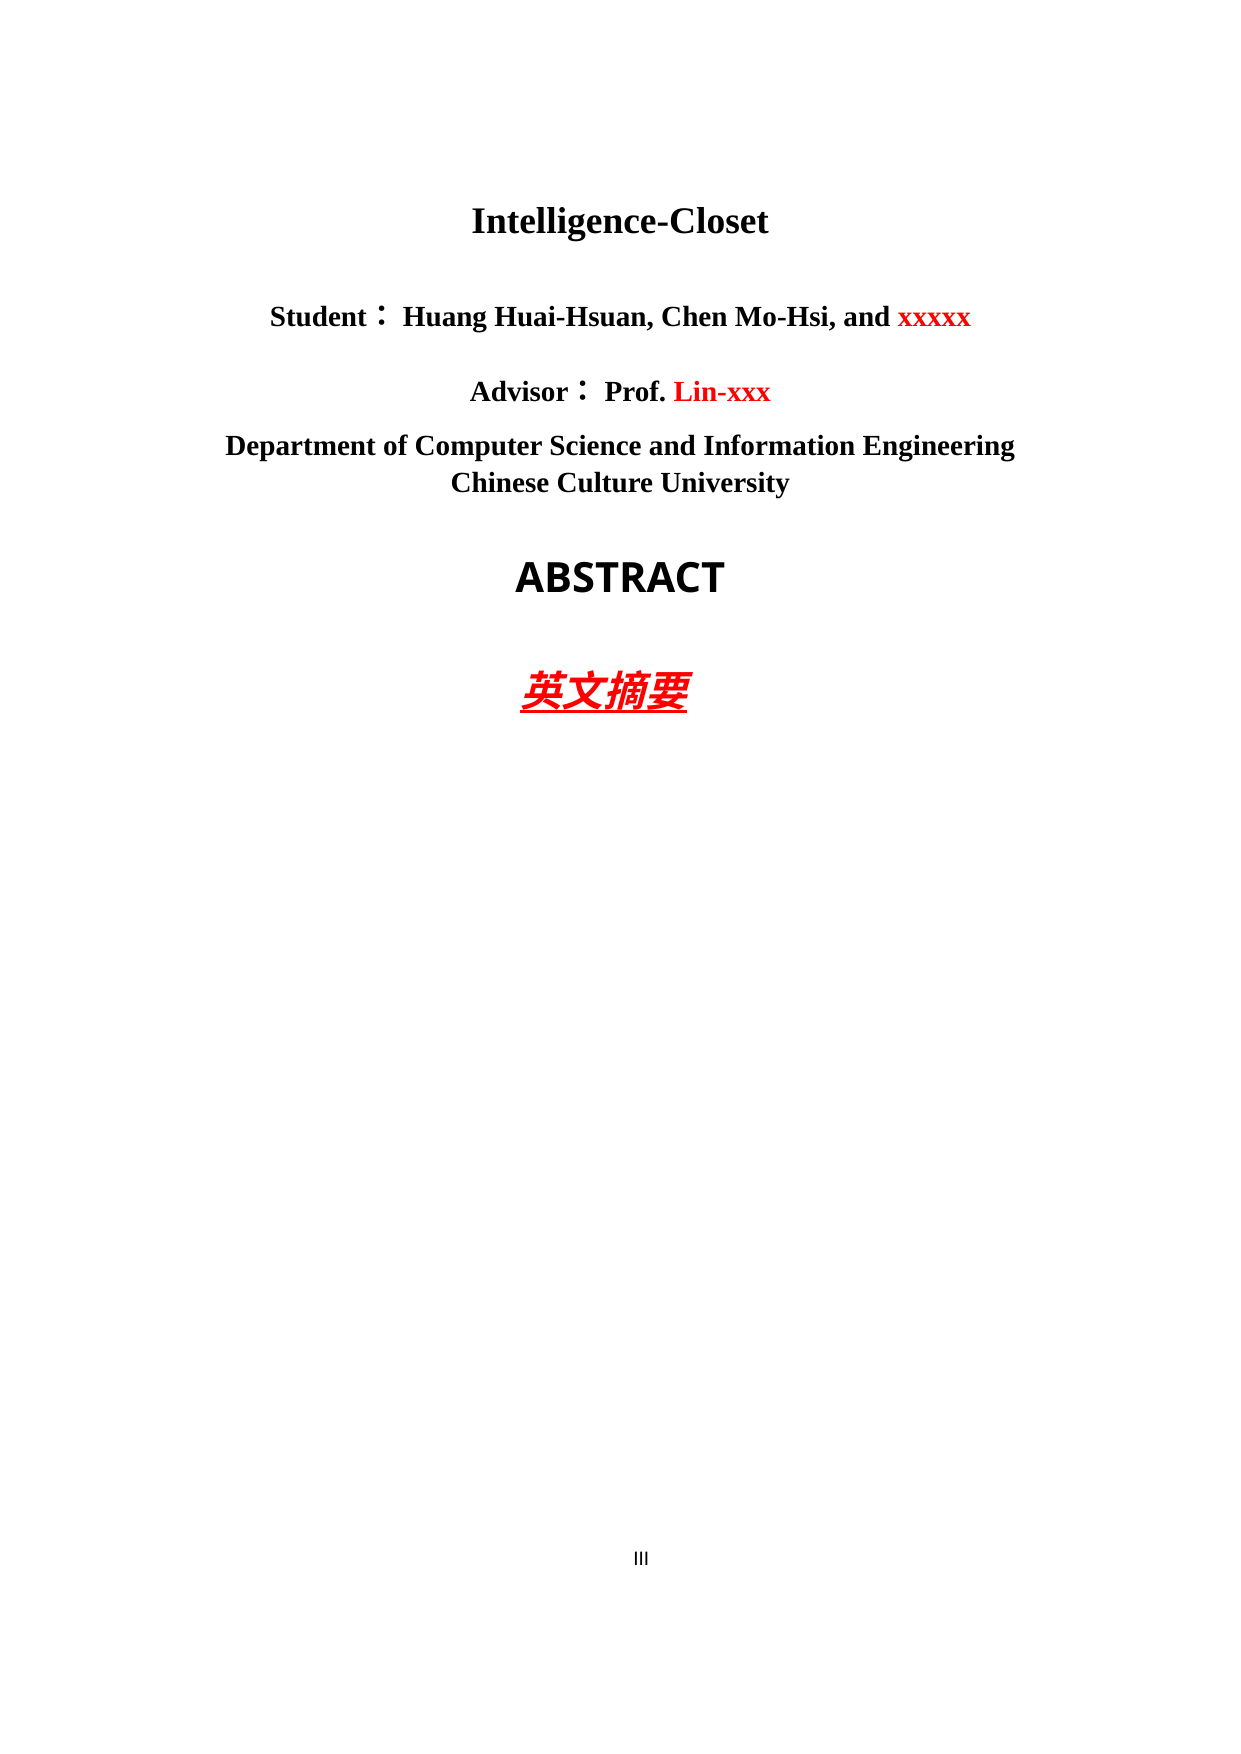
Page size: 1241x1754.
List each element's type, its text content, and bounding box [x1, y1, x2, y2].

text ABSTRACT [187, 538, 1053, 613]
text 英文摘要 [187, 651, 1024, 726]
text Intelligence-Closet [187, 182, 1053, 257]
text Department of Computer Science and Information Engineering [187, 426, 1053, 463]
text Advisor： Prof. Lin-xxx [187, 351, 1053, 426]
text Student： Huang Huai-Hsuan, Chen Mo-Hsi, and xxxxx [187, 276, 1053, 351]
text Chinese Culture University [187, 463, 1053, 501]
